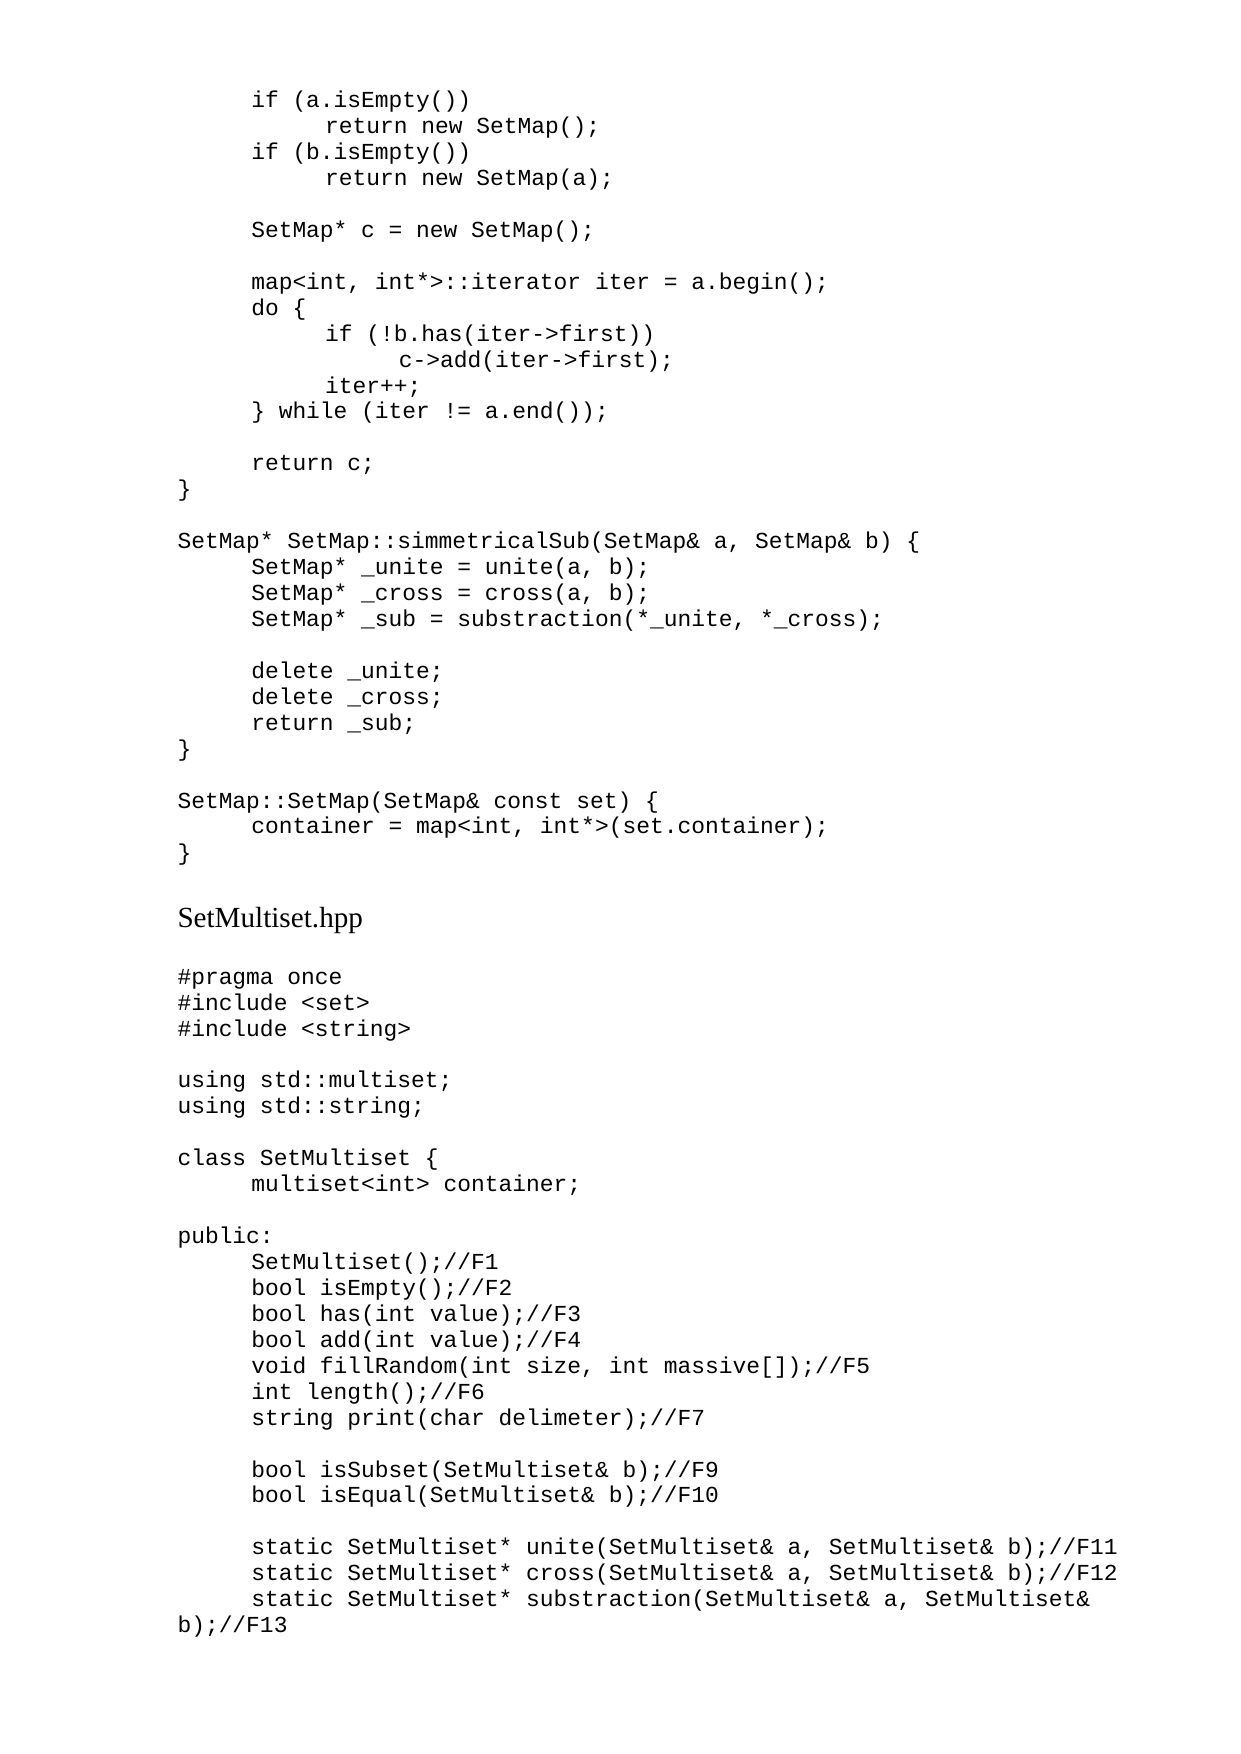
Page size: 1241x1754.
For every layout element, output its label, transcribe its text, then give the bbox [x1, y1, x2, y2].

text SetMap* _sub = substraction(*_unite, *_cross); [177, 607, 1152, 633]
text } [177, 737, 1152, 763]
text using std::multiset; [177, 1069, 1152, 1095]
text bool has(int value);//F3 [177, 1302, 1152, 1328]
text do { [177, 296, 1152, 322]
text if (!b.has(iter->first)) [177, 322, 1152, 348]
text static SetMultiset* substraction(SetMultiset& a, SetMultiset& b);//F13 [177, 1588, 1152, 1639]
text SetMap* _unite = unite(a, b); [177, 556, 1152, 581]
text SetMap* _cross = cross(a, b); [177, 581, 1152, 607]
text SetMultiset.hpp [177, 900, 1152, 934]
text bool add(int value);//F4 [177, 1328, 1152, 1354]
text return c; [177, 452, 1152, 478]
text #pragma once [177, 965, 1152, 991]
text return _sub; [177, 711, 1152, 737]
text SetMap::SetMap(SetMap& const set) { [177, 789, 1152, 815]
text iter++; [177, 374, 1152, 400]
text SetMultiset();//F1 [177, 1250, 1152, 1276]
text SetMap* c = new SetMap(); [177, 218, 1152, 244]
text static SetMultiset* cross(SetMultiset& a, SetMultiset& b);//F12 [177, 1562, 1152, 1588]
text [177, 270, 1152, 296]
text } [177, 478, 1152, 504]
text #include <set> [177, 991, 1152, 1017]
text string print(char delimeter);//F7 [177, 1406, 1152, 1432]
text SetMap* SetMap::simmetricalSub(SetMap& a, SetMap& b) { [177, 529, 1152, 556]
text return new SetMap(); [177, 114, 1152, 141]
text if (a.isEmpty()) [177, 89, 1152, 114]
text bool isEqual(SetMultiset& b);//F10 [177, 1484, 1152, 1510]
text bool isSubset(SetMultiset& b);//F9 [177, 1458, 1152, 1484]
text bool isEmpty();//F2 [177, 1276, 1152, 1302]
text int length();//F6 [177, 1380, 1152, 1406]
text class SetMultiset { [177, 1147, 1152, 1173]
text #include <string> [177, 1017, 1152, 1043]
text } [177, 841, 1152, 867]
text delete _cross; [177, 685, 1152, 711]
text delete _unite; [177, 659, 1152, 685]
text return new SetMap(a); [177, 166, 1152, 192]
text using std::string; [177, 1095, 1152, 1121]
text void fillRandom(int size, int massive[]);//F5 [177, 1354, 1152, 1380]
text static SetMultiset* unite(SetMultiset& a, SetMultiset& b);//F11 [177, 1536, 1152, 1562]
text if (b.isEmpty()) [177, 141, 1152, 166]
text } while (iter != a.end()); [177, 400, 1152, 426]
text container = map<int, int*>(set.container); [177, 815, 1152, 841]
text c->add(iter->first); [177, 348, 1152, 374]
text public: [177, 1224, 1152, 1250]
text multiset<int> container; [177, 1173, 1152, 1198]
